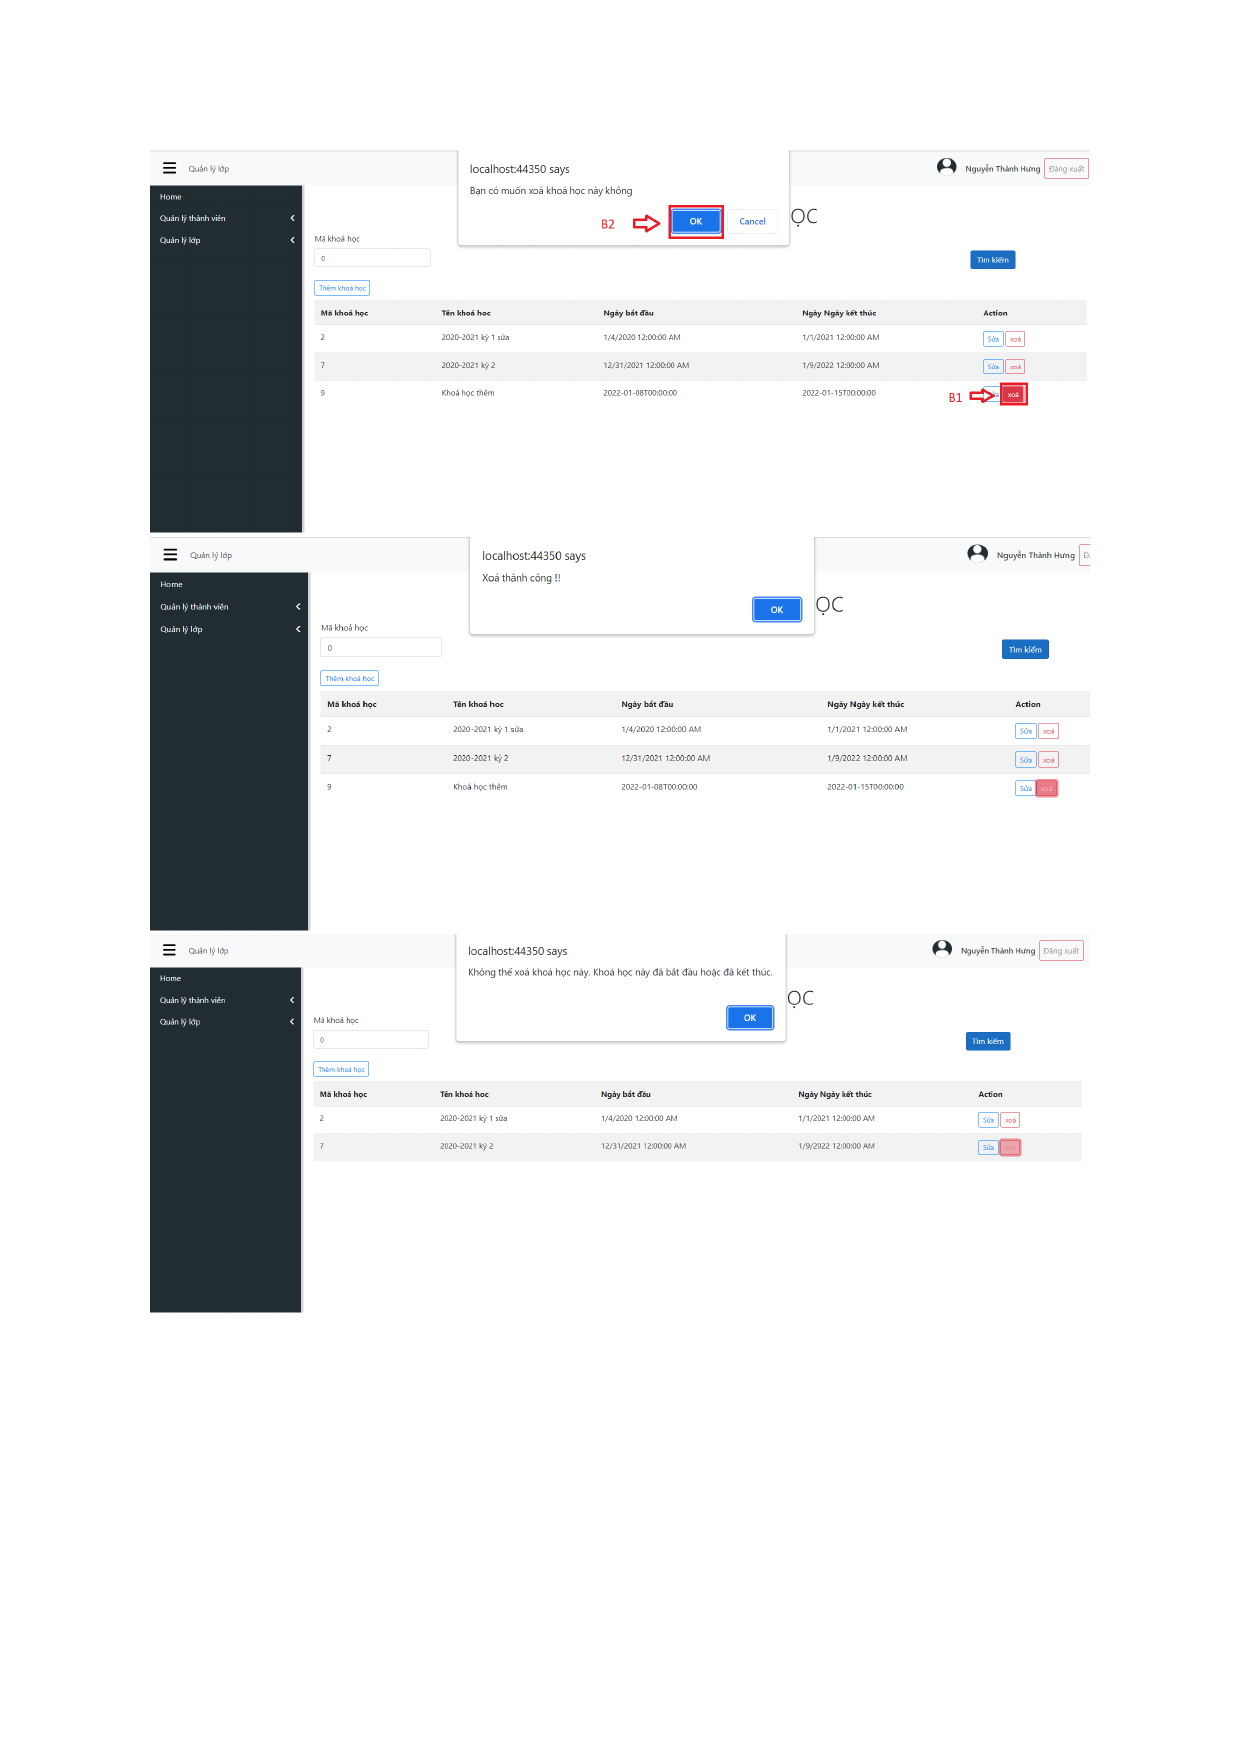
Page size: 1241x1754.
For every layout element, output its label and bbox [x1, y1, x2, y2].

picture [150, 934, 1091, 1319]
picture [150, 537, 1091, 931]
picture [150, 150, 1091, 534]
